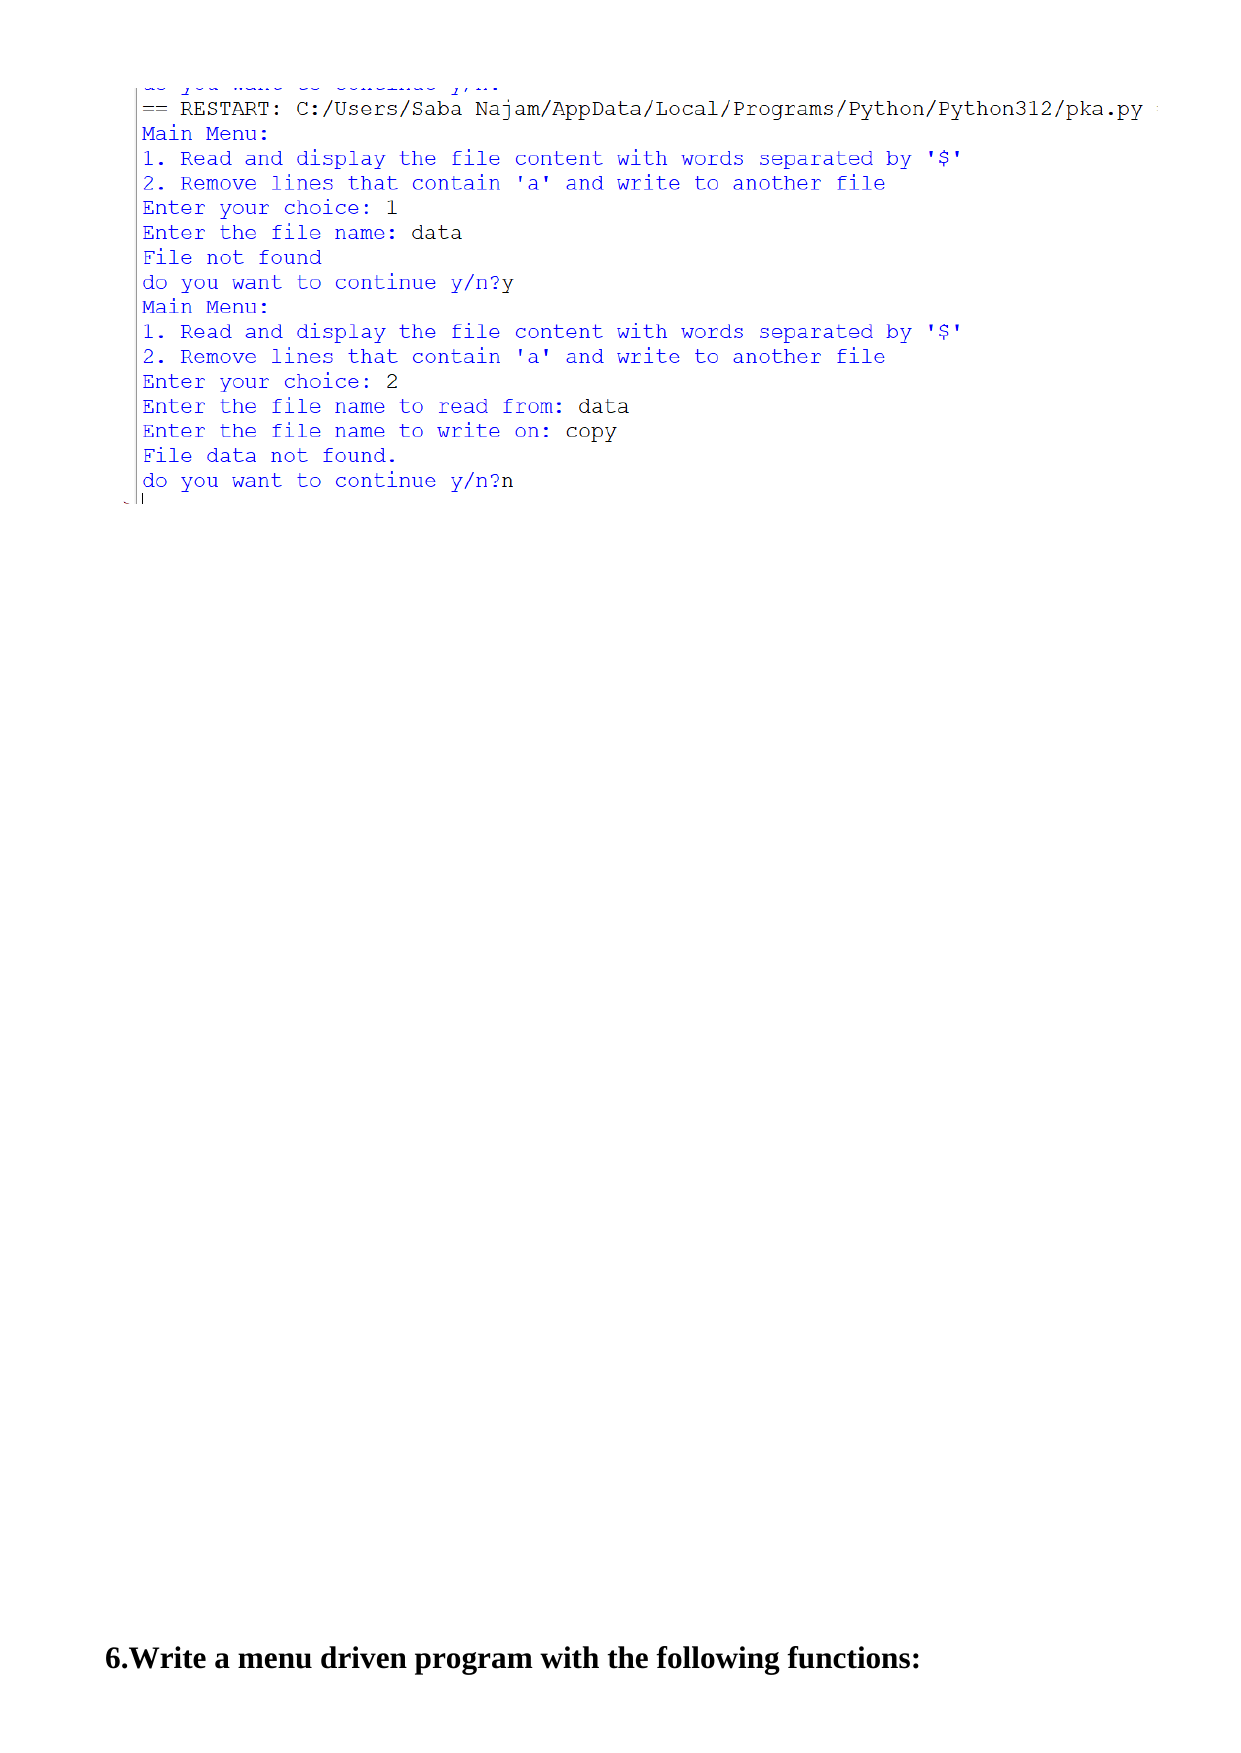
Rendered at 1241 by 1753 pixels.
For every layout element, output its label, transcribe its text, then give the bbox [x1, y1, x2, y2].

text 6.Write a menu driven program with the following functions: [105, 1639, 1139, 1675]
